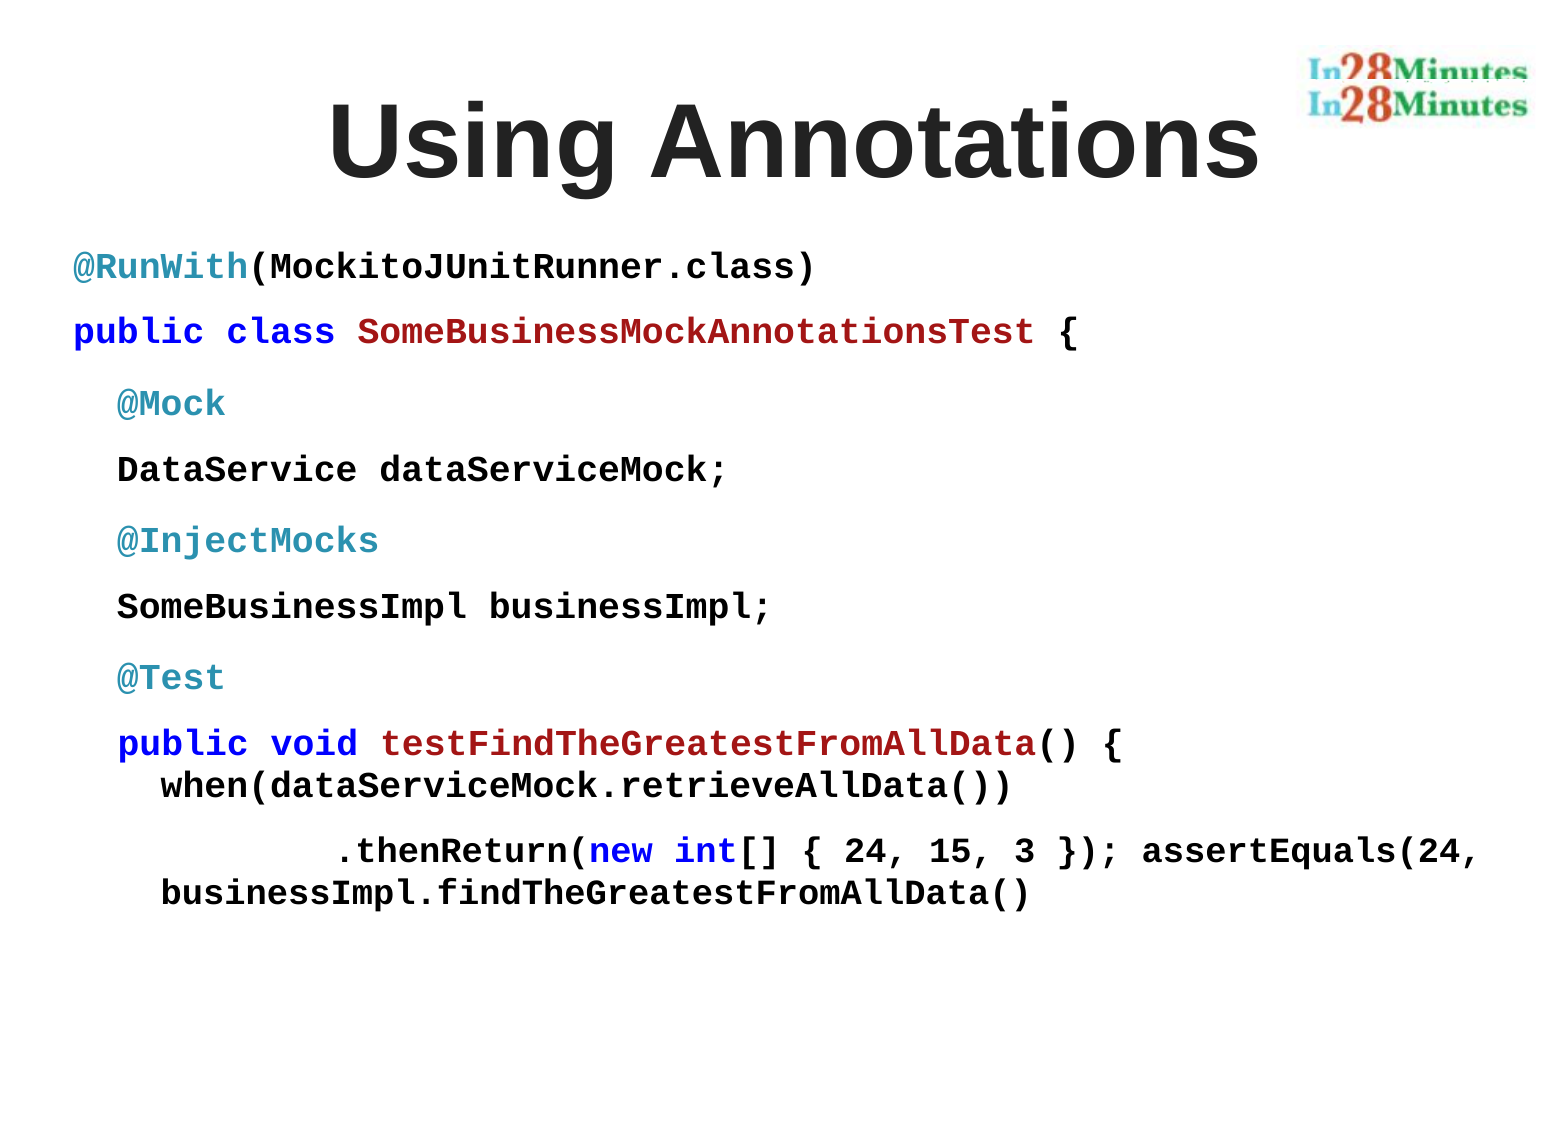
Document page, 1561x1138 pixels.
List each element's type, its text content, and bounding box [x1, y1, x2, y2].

text @RunWith(MockitoJUnitRunner.class) [73, 248, 1489, 289]
text @Mock [117, 385, 1489, 427]
picture [1272, 45, 1536, 212]
text DataService dataServiceMock; [117, 451, 1489, 492]
text public class SomeBusinessMockAnnotationsTest { [73, 313, 1489, 355]
text SomeBusinessImpl businessImpl; [117, 588, 1489, 629]
text @Test [117, 659, 1489, 701]
text .thenReturn(new int[] { 24, 15, 3 }); assertEquals(24, businessImpl.findTheGreatestFromAllData() [160, 833, 1489, 915]
text public void testFindTheGreatestFromAllData() { when(dataServiceMock.retrieveAllData()) [117, 725, 1185, 808]
text @InjectMocks [117, 522, 1489, 564]
text Using Annotations [327, 79, 1272, 200]
